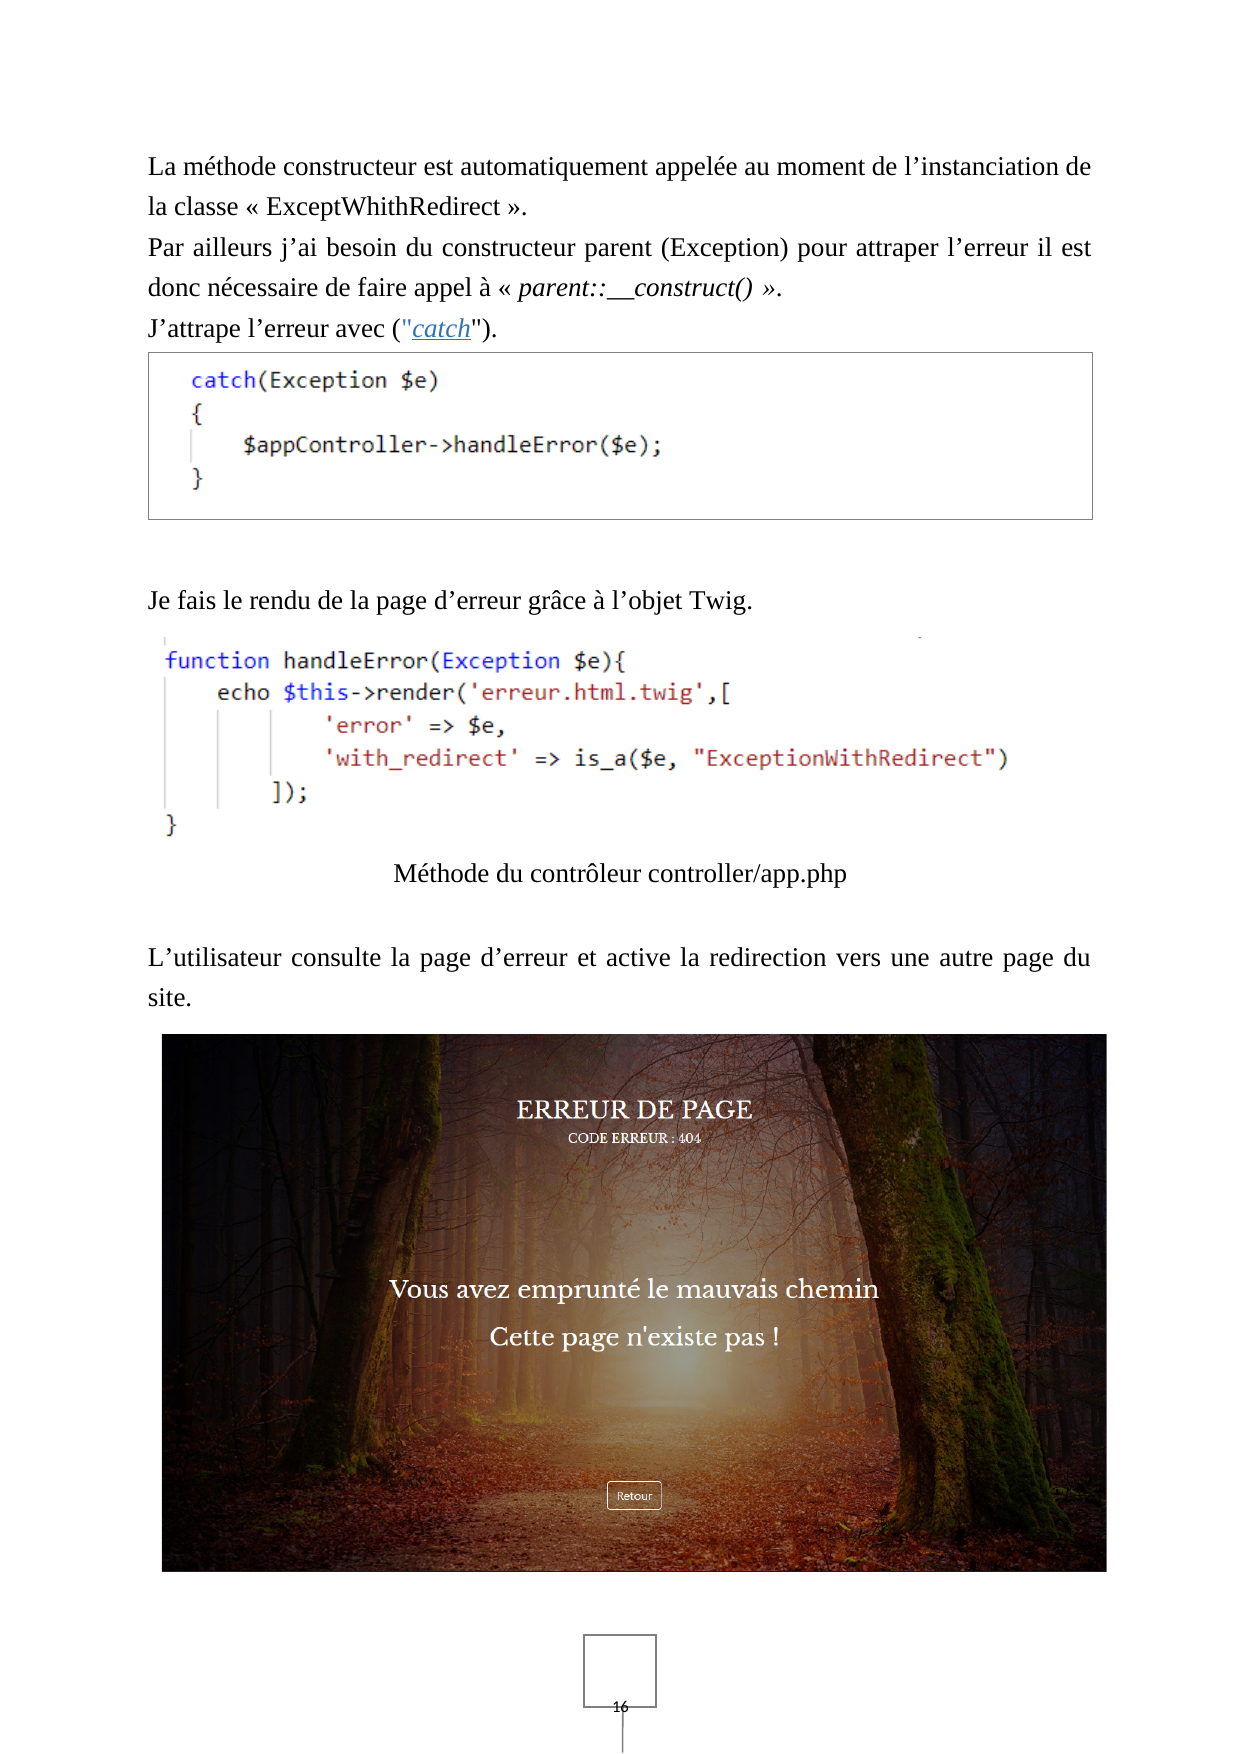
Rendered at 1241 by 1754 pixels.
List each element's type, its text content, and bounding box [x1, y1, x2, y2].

text J’attrape l’erreur avec ("catch"). [148, 312, 1092, 343]
picture [147, 637, 1084, 852]
text Je fais le rendu de la page d’erreur grâce à l’objet Twig. [148, 584, 1092, 616]
text L’utilisateur consulte la page d’erreur et active la redirection vers une autre page du site. [148, 941, 1092, 1012]
picture [161, 1034, 1107, 1572]
text Méthode du contrôleur controller/app.php [148, 857, 1092, 888]
text La méthode constructeur est automatiquement appelée au moment de l’instanciation de la classe « ExceptWhithRedirect ». [148, 150, 1092, 222]
table_header [149, 353, 1092, 519]
picture [159, 365, 684, 507]
text Par ailleurs j’ai besoin du constructeur parent (Exception) pour attraper l’erreur il est donc nécessaire de faire appel à « parent::__construct() ». [148, 231, 1092, 302]
